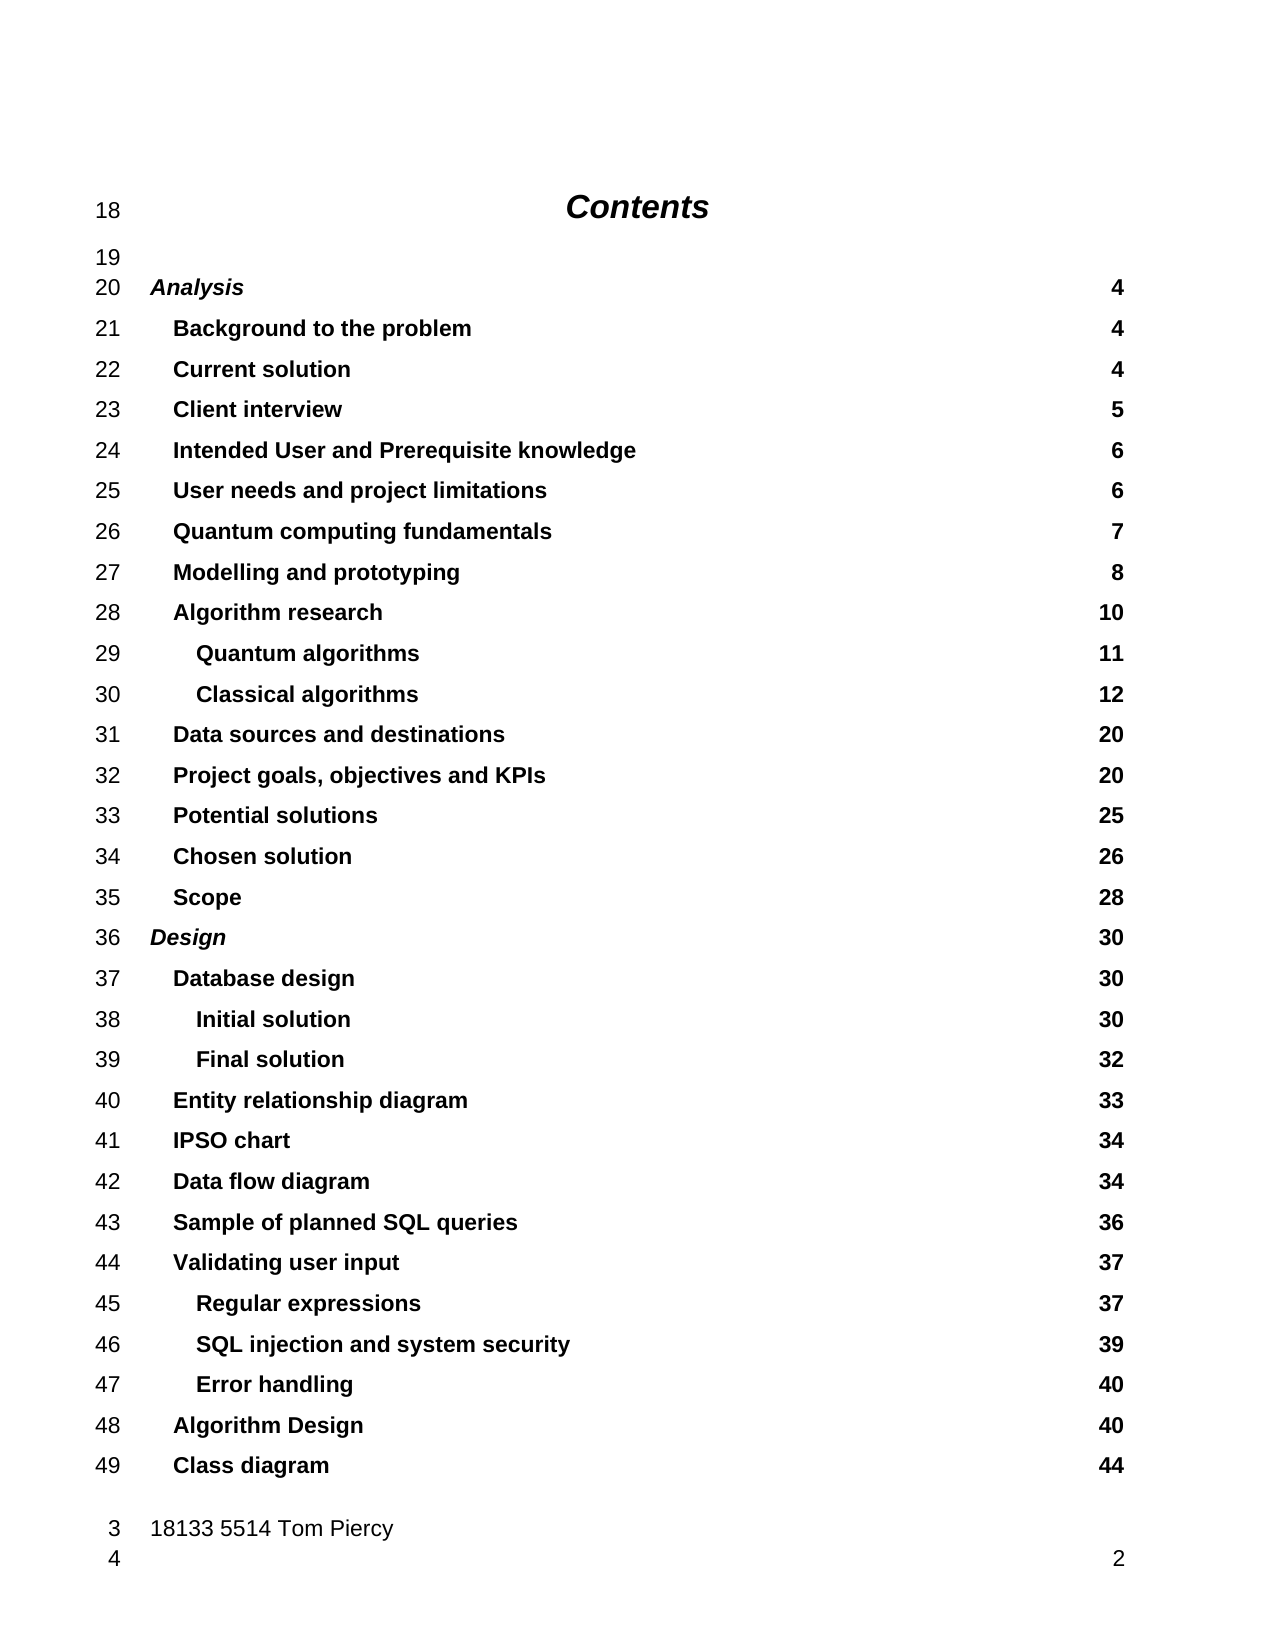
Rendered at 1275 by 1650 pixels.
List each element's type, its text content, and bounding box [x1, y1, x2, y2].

subtitle Contents [150, 187, 1125, 226]
